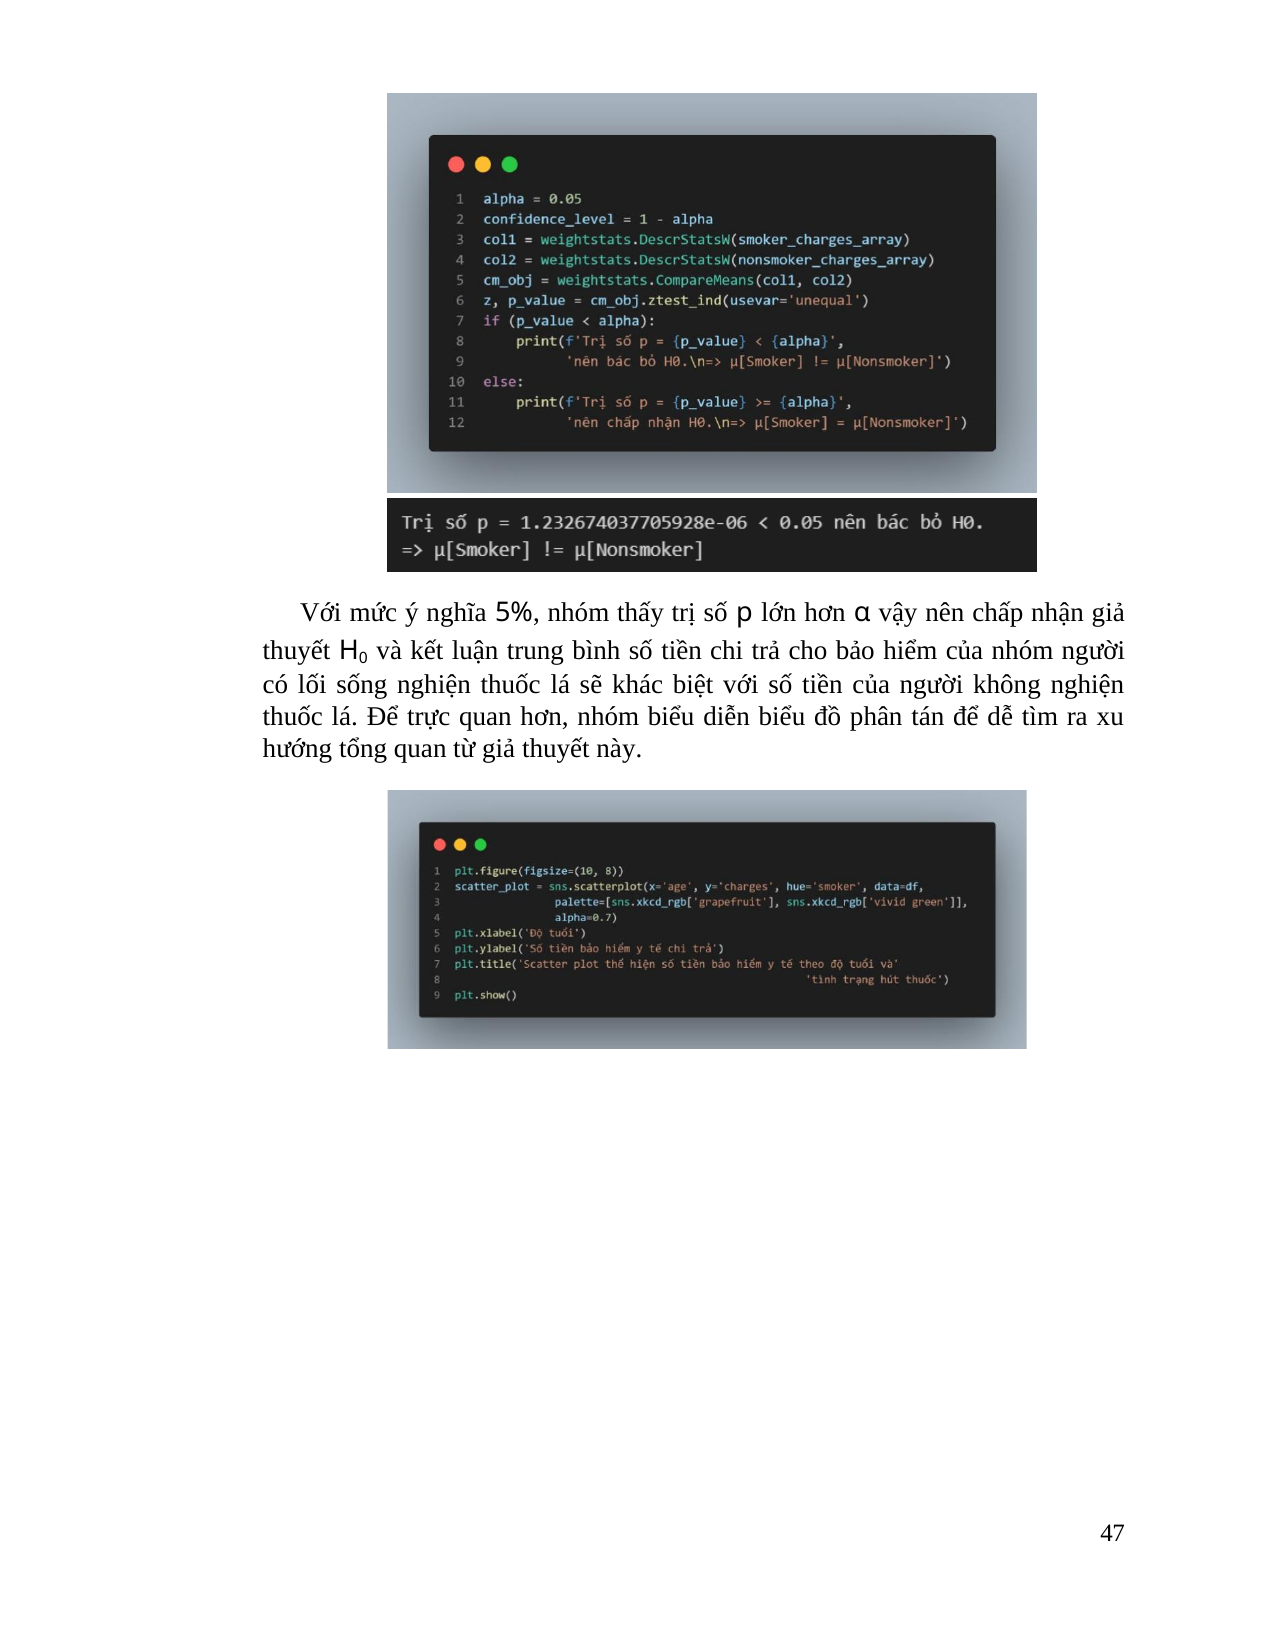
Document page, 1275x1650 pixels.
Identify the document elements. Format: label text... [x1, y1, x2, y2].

picture [387, 93, 1037, 493]
picture [387, 498, 1037, 572]
picture [387, 790, 1027, 1049]
text Với mức ý nghĩa 5%, nhóm thấy trị số p lớn hơn α vậy nên chấp nhận giả thuyết H0 và kết luận trung bình số tiền chi trả cho bảo hiểm của nhóm người có lối sống nghiện thuốc lá sẽ khác biệt với số tiền của người không nghiện thuốc lá. Để trực quan hơn, nhóm biểu diễn biểu đồ phân tán để dễ tìm ra xu hướng tổng quan từ giả thuyết này. [262, 593, 1125, 764]
